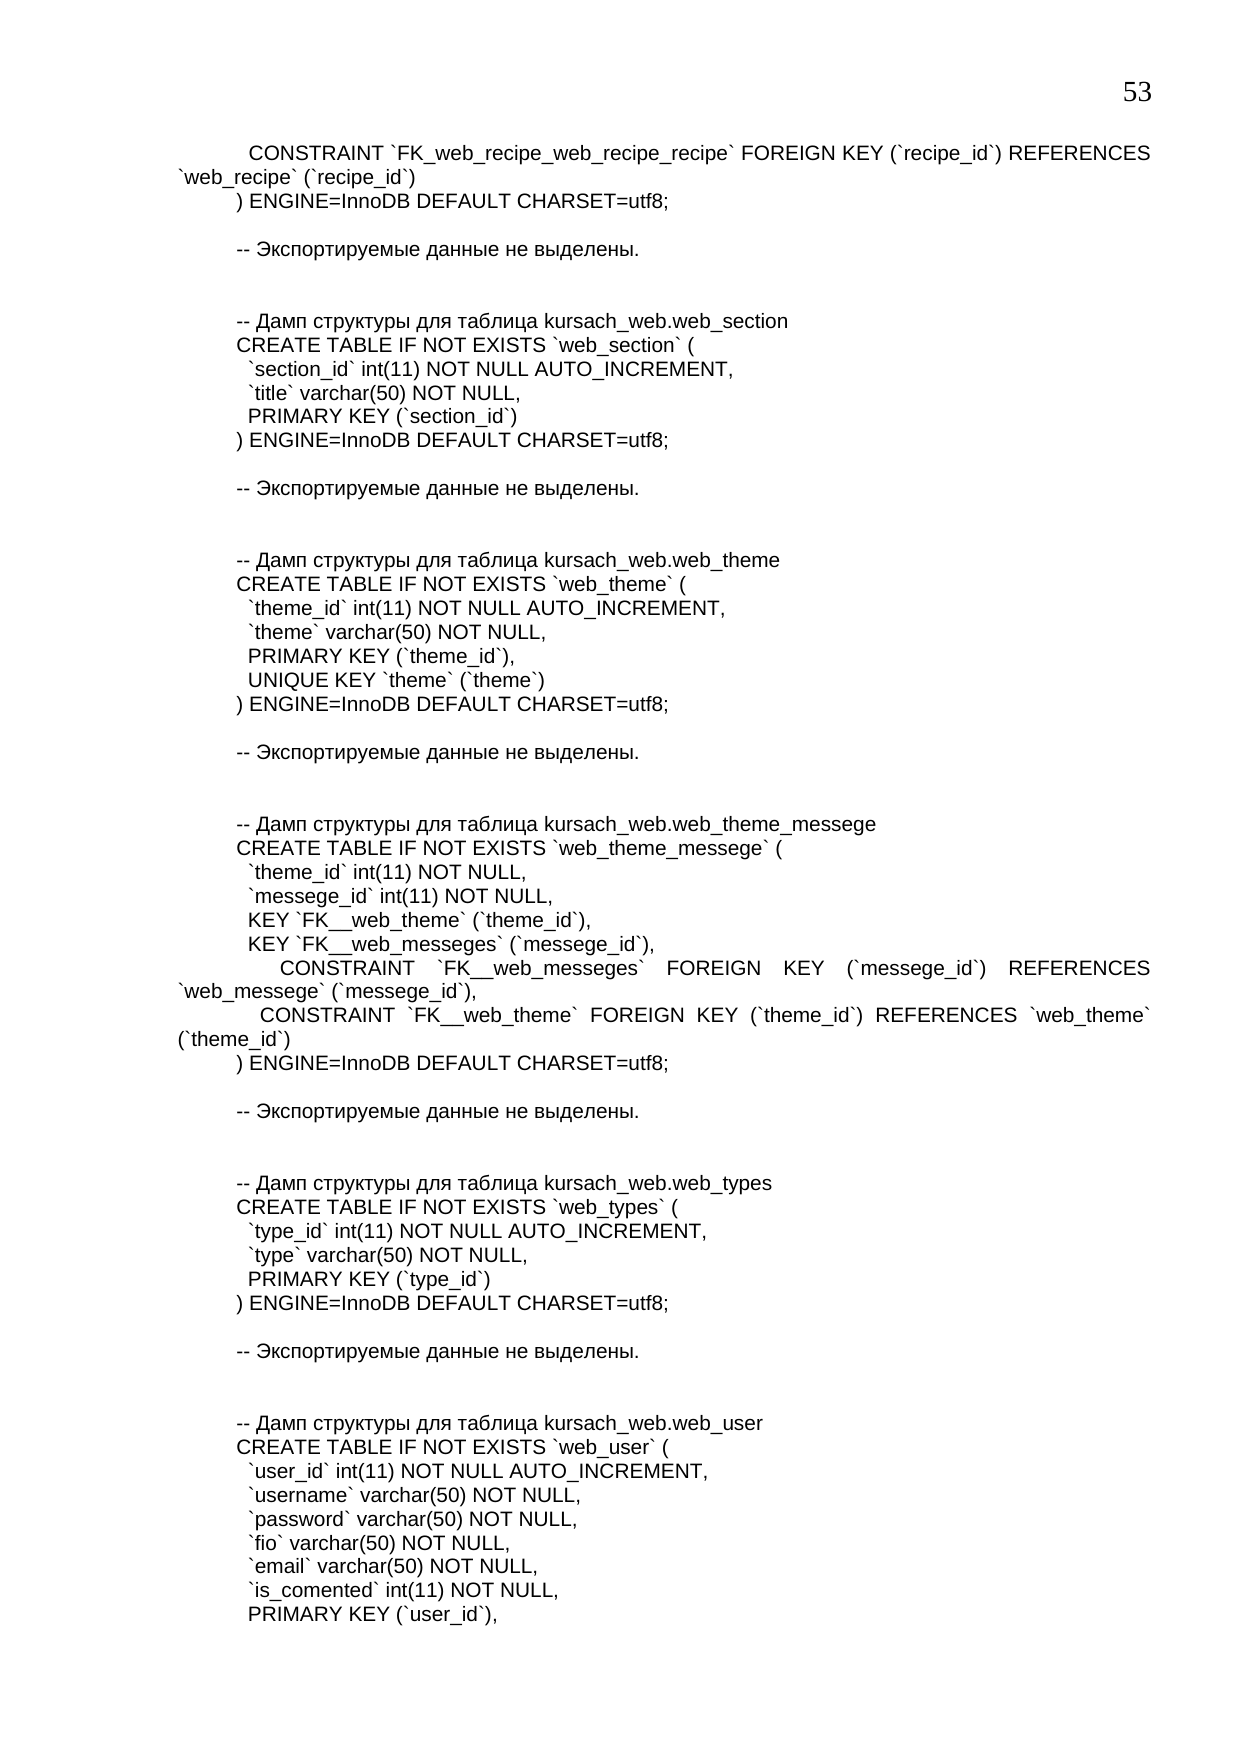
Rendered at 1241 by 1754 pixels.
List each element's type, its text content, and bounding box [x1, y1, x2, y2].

text `theme_id` int(11) NOT NULL AUTO_INCREMENT, [177, 596, 1152, 620]
text ) ENGINE=InnoDB DEFAULT CHARSET=utf8; [177, 1291, 1152, 1315]
text `username` varchar(50) NOT NULL, [177, 1482, 1152, 1506]
text -- Экспортируемые данные не выделены. [177, 740, 1152, 764]
text CREATE TABLE IF NOT EXISTS `web_types` ( [177, 1195, 1152, 1219]
text `theme` varchar(50) NOT NULL, [177, 620, 1152, 644]
text PRIMARY KEY (`section_id`) [177, 404, 1152, 428]
text `type` varchar(50) NOT NULL, [177, 1243, 1152, 1267]
text `theme_id` int(11) NOT NULL, [177, 859, 1152, 883]
text PRIMARY KEY (`theme_id`), [177, 644, 1152, 668]
text ) ENGINE=InnoDB DEFAULT CHARSET=utf8; [177, 428, 1152, 452]
text -- Дамп структуры для таблица kursach_web.web_theme_messege [177, 812, 1152, 836]
text ) ENGINE=InnoDB DEFAULT CHARSET=utf8; [177, 189, 1152, 213]
text CONSTRAINT `FK__web_messeges` FOREIGN KEY (`messege_id`) REFERENCES `web_messege` (`messege_id`), [177, 955, 1152, 1003]
text -- Экспортируемые данные не выделены. [177, 476, 1152, 500]
text CONSTRAINT `FK__web_theme` FOREIGN KEY (`theme_id`) REFERENCES `web_theme` (`theme_id`) [177, 1003, 1152, 1051]
text -- Дамп структуры для таблица kursach_web.web_section [177, 308, 1152, 332]
text -- Экспортируемые данные не выделены. [177, 1099, 1152, 1123]
text ) ENGINE=InnoDB DEFAULT CHARSET=utf8; [177, 1051, 1152, 1075]
text -- Экспортируемые данные не выделены. [177, 237, 1152, 261]
text CREATE TABLE IF NOT EXISTS `web_theme` ( [177, 572, 1152, 596]
text `email` varchar(50) NOT NULL, [177, 1554, 1152, 1578]
text -- Дамп структуры для таблица kursach_web.web_theme [177, 548, 1152, 572]
text `fio` varchar(50) NOT NULL, [177, 1530, 1152, 1554]
text PRIMARY KEY (`user_id`), [177, 1602, 1152, 1626]
text PRIMARY KEY (`type_id`) [177, 1267, 1152, 1291]
text `title` varchar(50) NOT NULL, [177, 380, 1152, 404]
text CREATE TABLE IF NOT EXISTS `web_user` ( [177, 1434, 1152, 1458]
text CREATE TABLE IF NOT EXISTS `web_section` ( [177, 332, 1152, 356]
text -- Дамп структуры для таблица kursach_web.web_user [177, 1411, 1152, 1434]
text KEY `FK__web_messeges` (`messege_id`), [177, 931, 1152, 955]
text -- Дамп структуры для таблица kursach_web.web_types [177, 1171, 1152, 1195]
text -- Экспортируемые данные не выделены. [177, 1339, 1152, 1363]
text `type_id` int(11) NOT NULL AUTO_INCREMENT, [177, 1219, 1152, 1243]
text `password` varchar(50) NOT NULL, [177, 1506, 1152, 1530]
text KEY `FK__web_theme` (`theme_id`), [177, 907, 1152, 931]
text `section_id` int(11) NOT NULL AUTO_INCREMENT, [177, 356, 1152, 380]
text `messege_id` int(11) NOT NULL, [177, 883, 1152, 907]
text `user_id` int(11) NOT NULL AUTO_INCREMENT, [177, 1458, 1152, 1482]
text UNIQUE KEY `theme` (`theme`) [177, 668, 1152, 692]
text ) ENGINE=InnoDB DEFAULT CHARSET=utf8; [177, 692, 1152, 716]
text CONSTRAINT `FK_web_recipe_web_recipe_recipe` FOREIGN KEY (`recipe_id`) REFERENCES `web_recipe` (`recipe_id`) [177, 141, 1152, 189]
text CREATE TABLE IF NOT EXISTS `web_theme_messege` ( [177, 836, 1152, 859]
text `is_comented` int(11) NOT NULL, [177, 1578, 1152, 1602]
